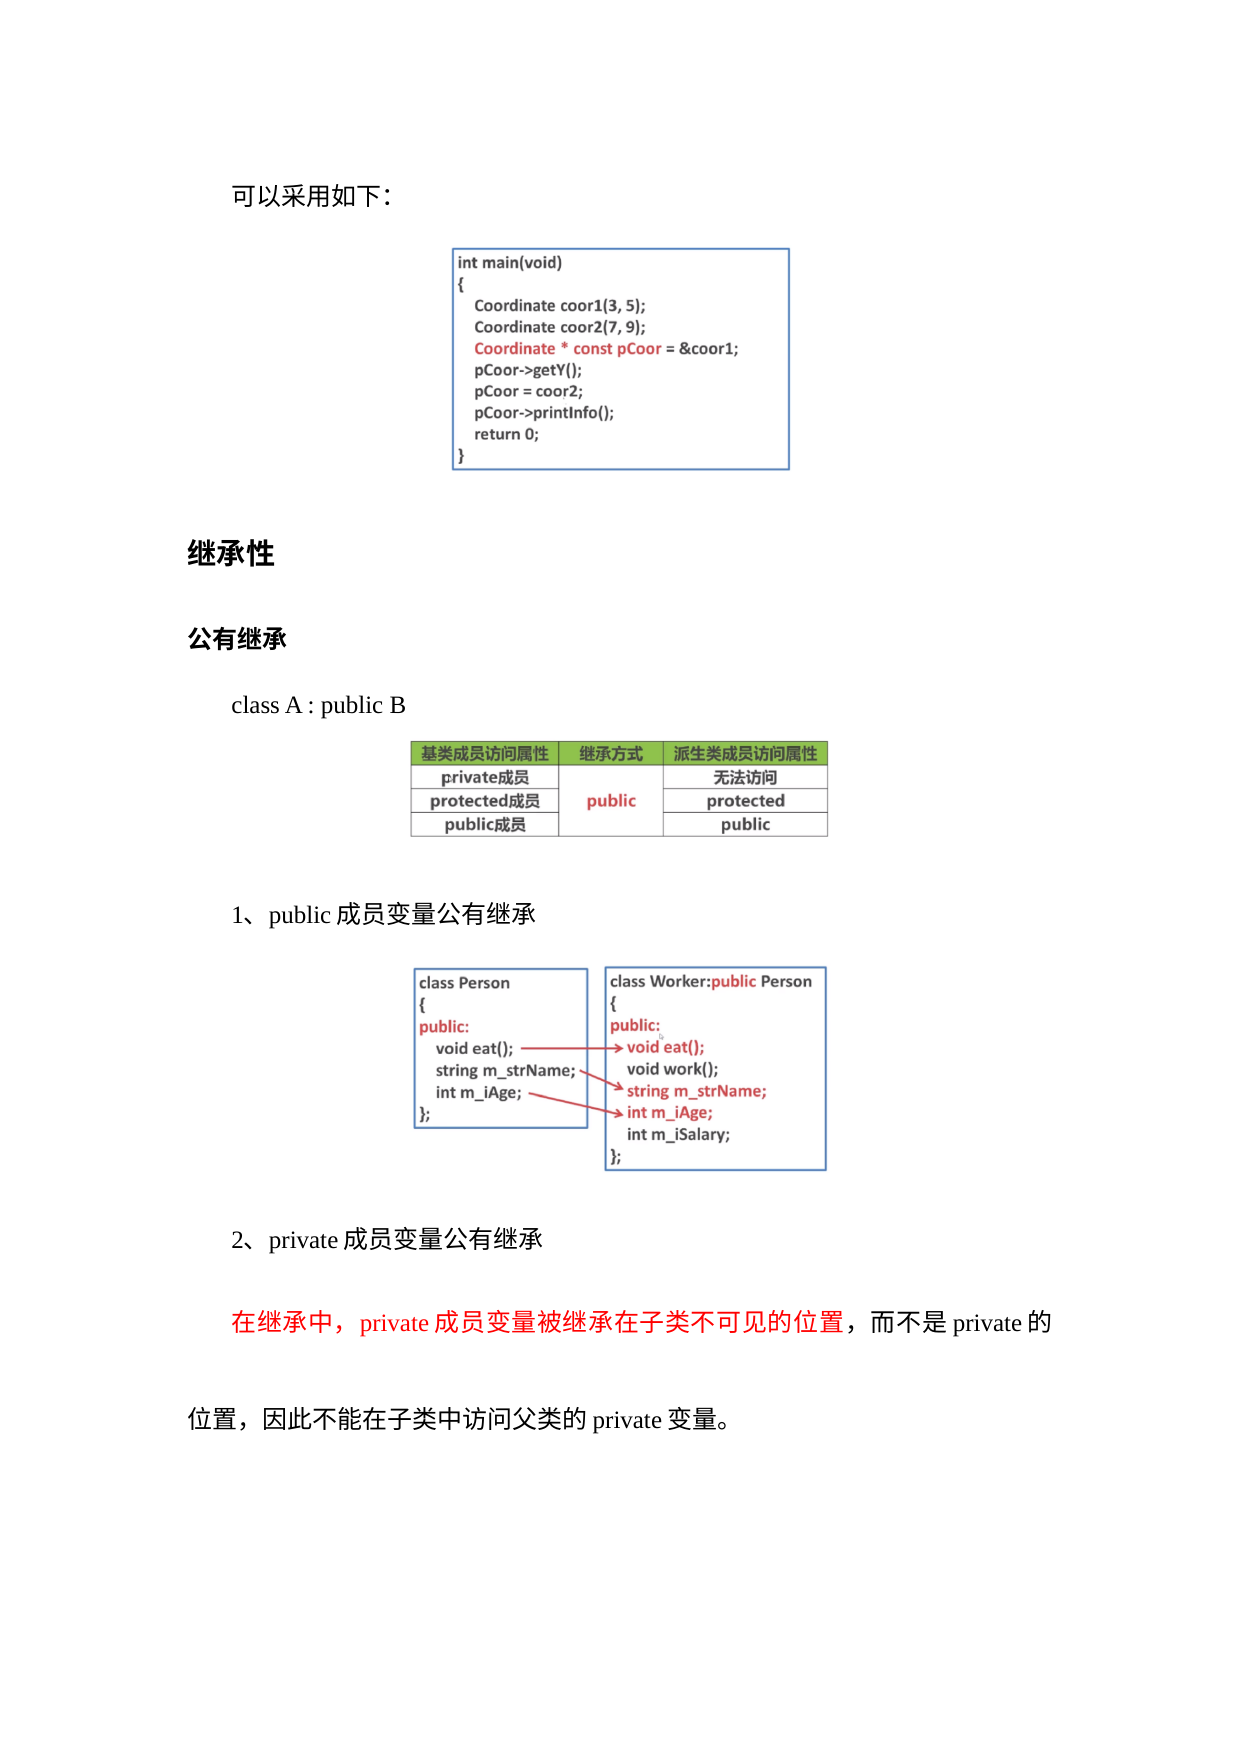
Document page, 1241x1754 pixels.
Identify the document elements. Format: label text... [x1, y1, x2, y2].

text 1、public成员变量公有继承 [187, 880, 1053, 945]
subtitle 公有继承 [187, 606, 1053, 671]
text 可以采用如下： [187, 162, 1053, 227]
text 2、private成员变量公有继承 [187, 1205, 1053, 1270]
text class A : public B [187, 689, 1053, 721]
picture [408, 963, 833, 1177]
subtitle 继承性 [187, 519, 1053, 584]
text 在继承中，private成员变量被继承在子类不可见的位置，而不是private的位置，因此不能在子类中访问父类的private变量。 [187, 1288, 1053, 1451]
picture [447, 245, 794, 474]
picture [404, 735, 837, 845]
